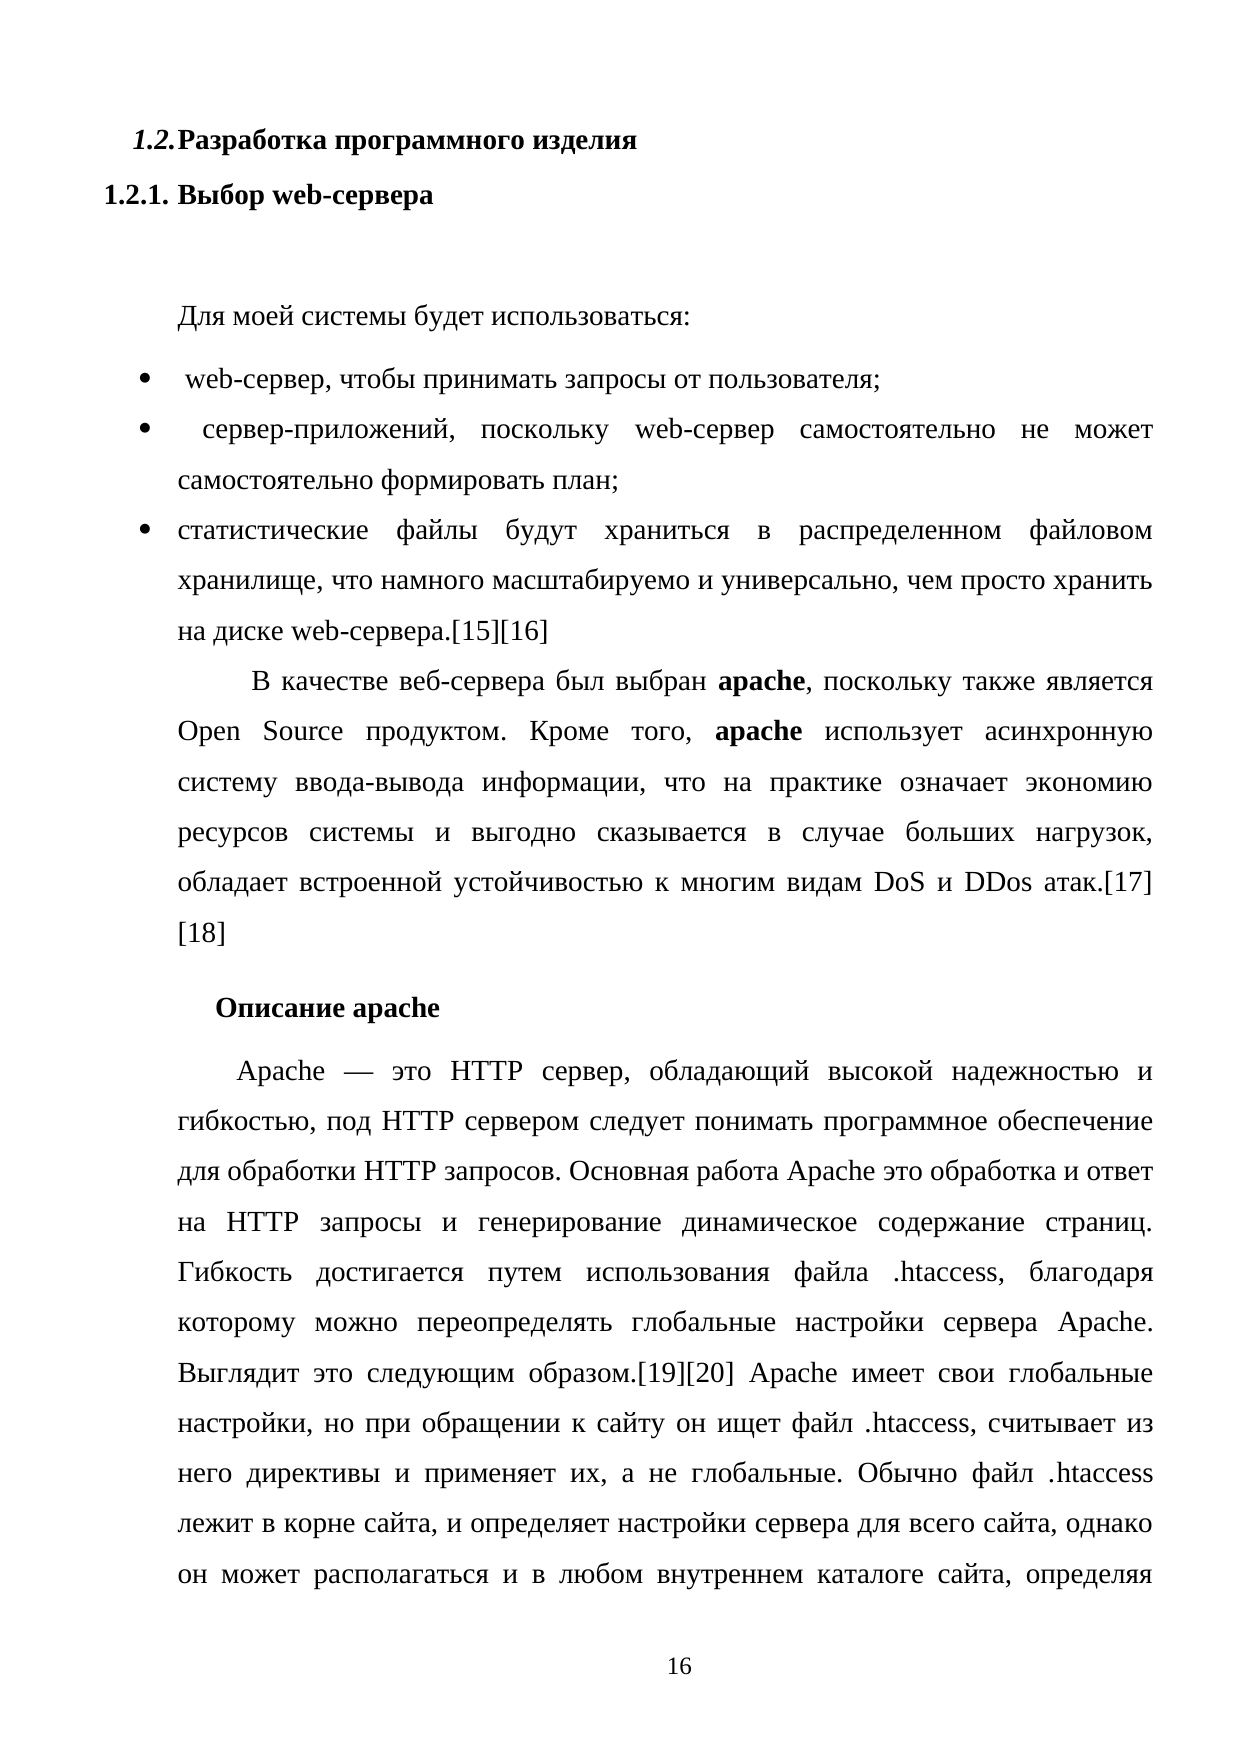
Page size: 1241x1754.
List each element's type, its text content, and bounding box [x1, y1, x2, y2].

text Для моей системы будет использоваться: [177, 298, 1153, 332]
list В качестве веб-сервера был выбран apache, поскольку также является Open Source продуктом. Кроме того, apache использует асинхронную систему ввода-вывода информации, что на практике означает экономию ресурсов системы и выгодно сказывается в случае больших нагрузок, обладает встроенной устойчивостью к многим видам DoS и DDos атак.[17][18] [177, 663, 1153, 948]
subtitle Выбор web-сервера [103, 177, 1181, 210]
text Описание apache [177, 990, 1153, 1023]
subtitle Разработка программного изделия [132, 122, 1153, 156]
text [177, 1053, 1153, 1589]
list web-сервер, чтобы принимать запросы от пользователя; [140, 361, 1153, 394]
list сервер-приложений, поскольку web-сервер самостоятельно не может самостоятельно формировать план; [140, 411, 1153, 495]
list статистические файлы будут храниться в распределенном файловом хранилище, что намного масштабируемо и универсально, чем просто хранить на диске web-сервера.[15][16] [140, 512, 1153, 646]
